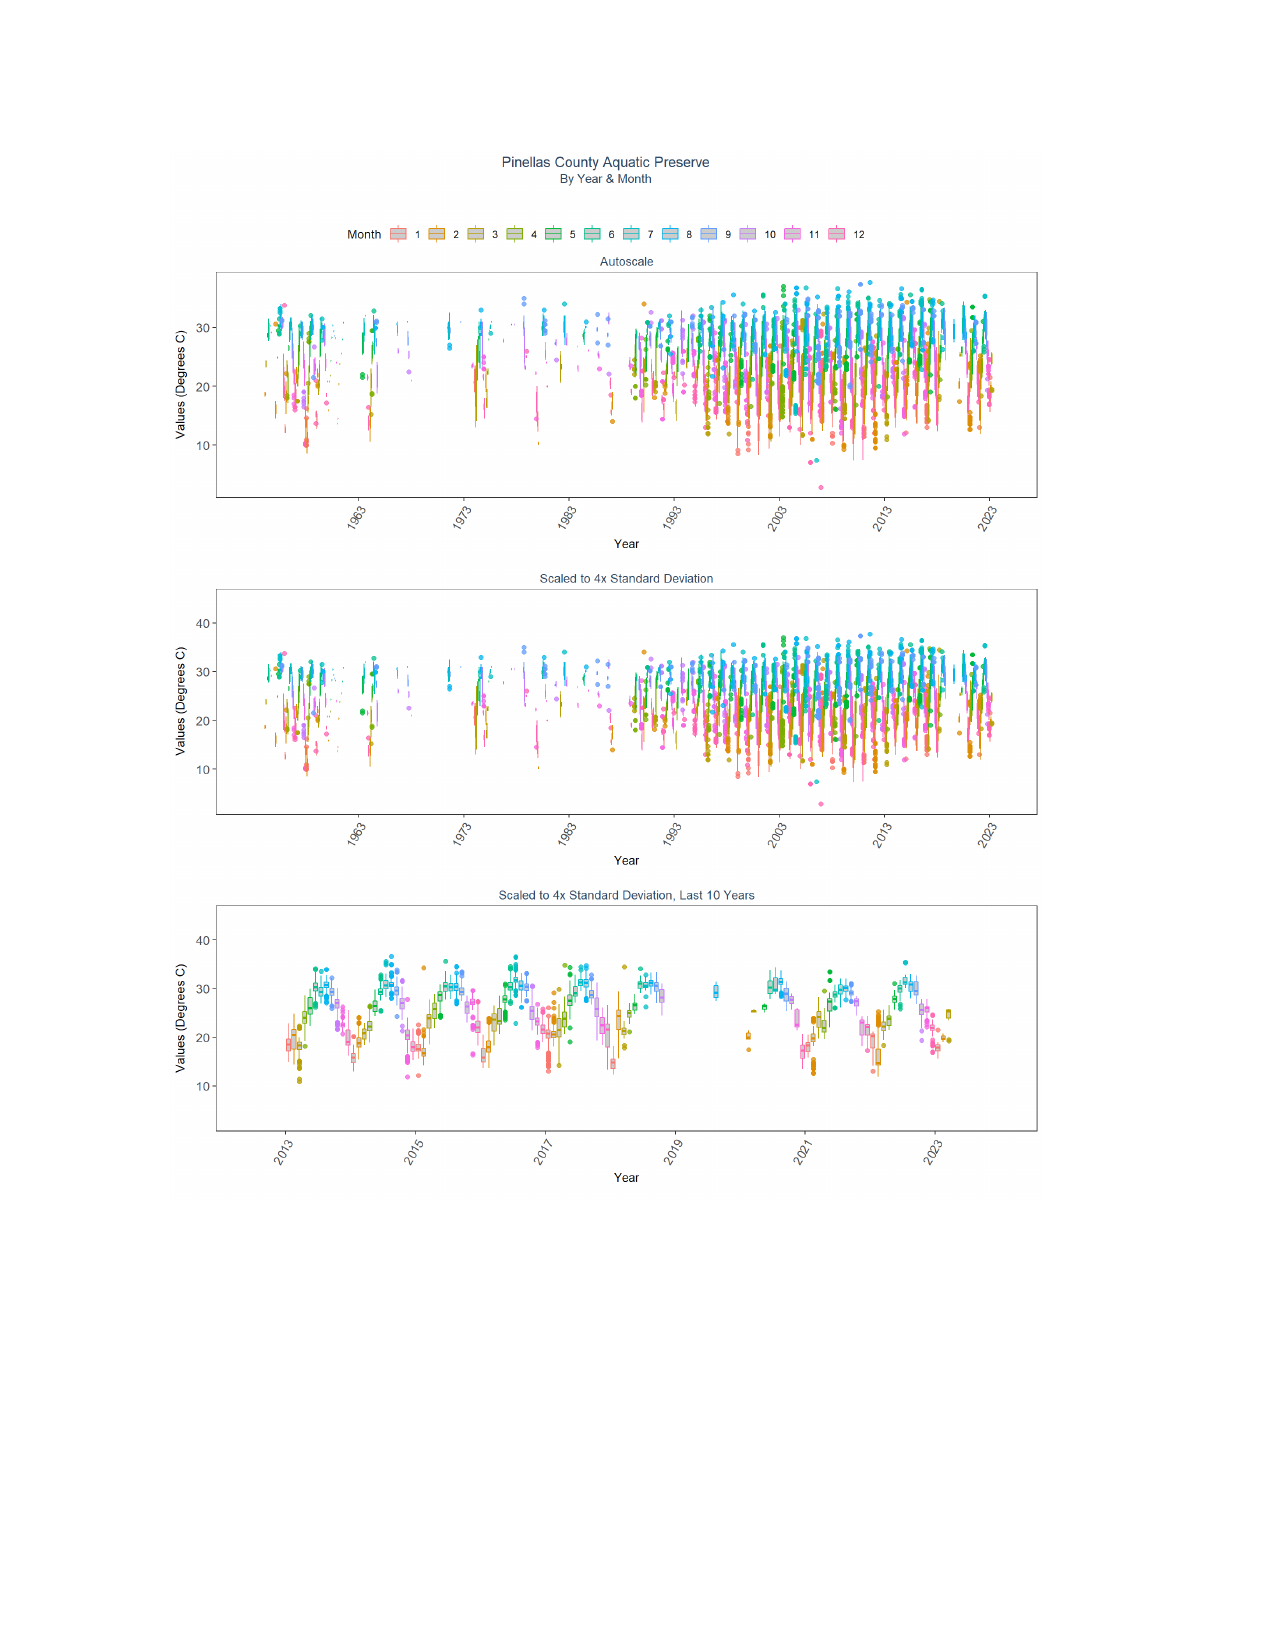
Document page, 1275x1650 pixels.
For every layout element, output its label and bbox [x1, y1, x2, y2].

picture [168, 150, 1044, 1200]
